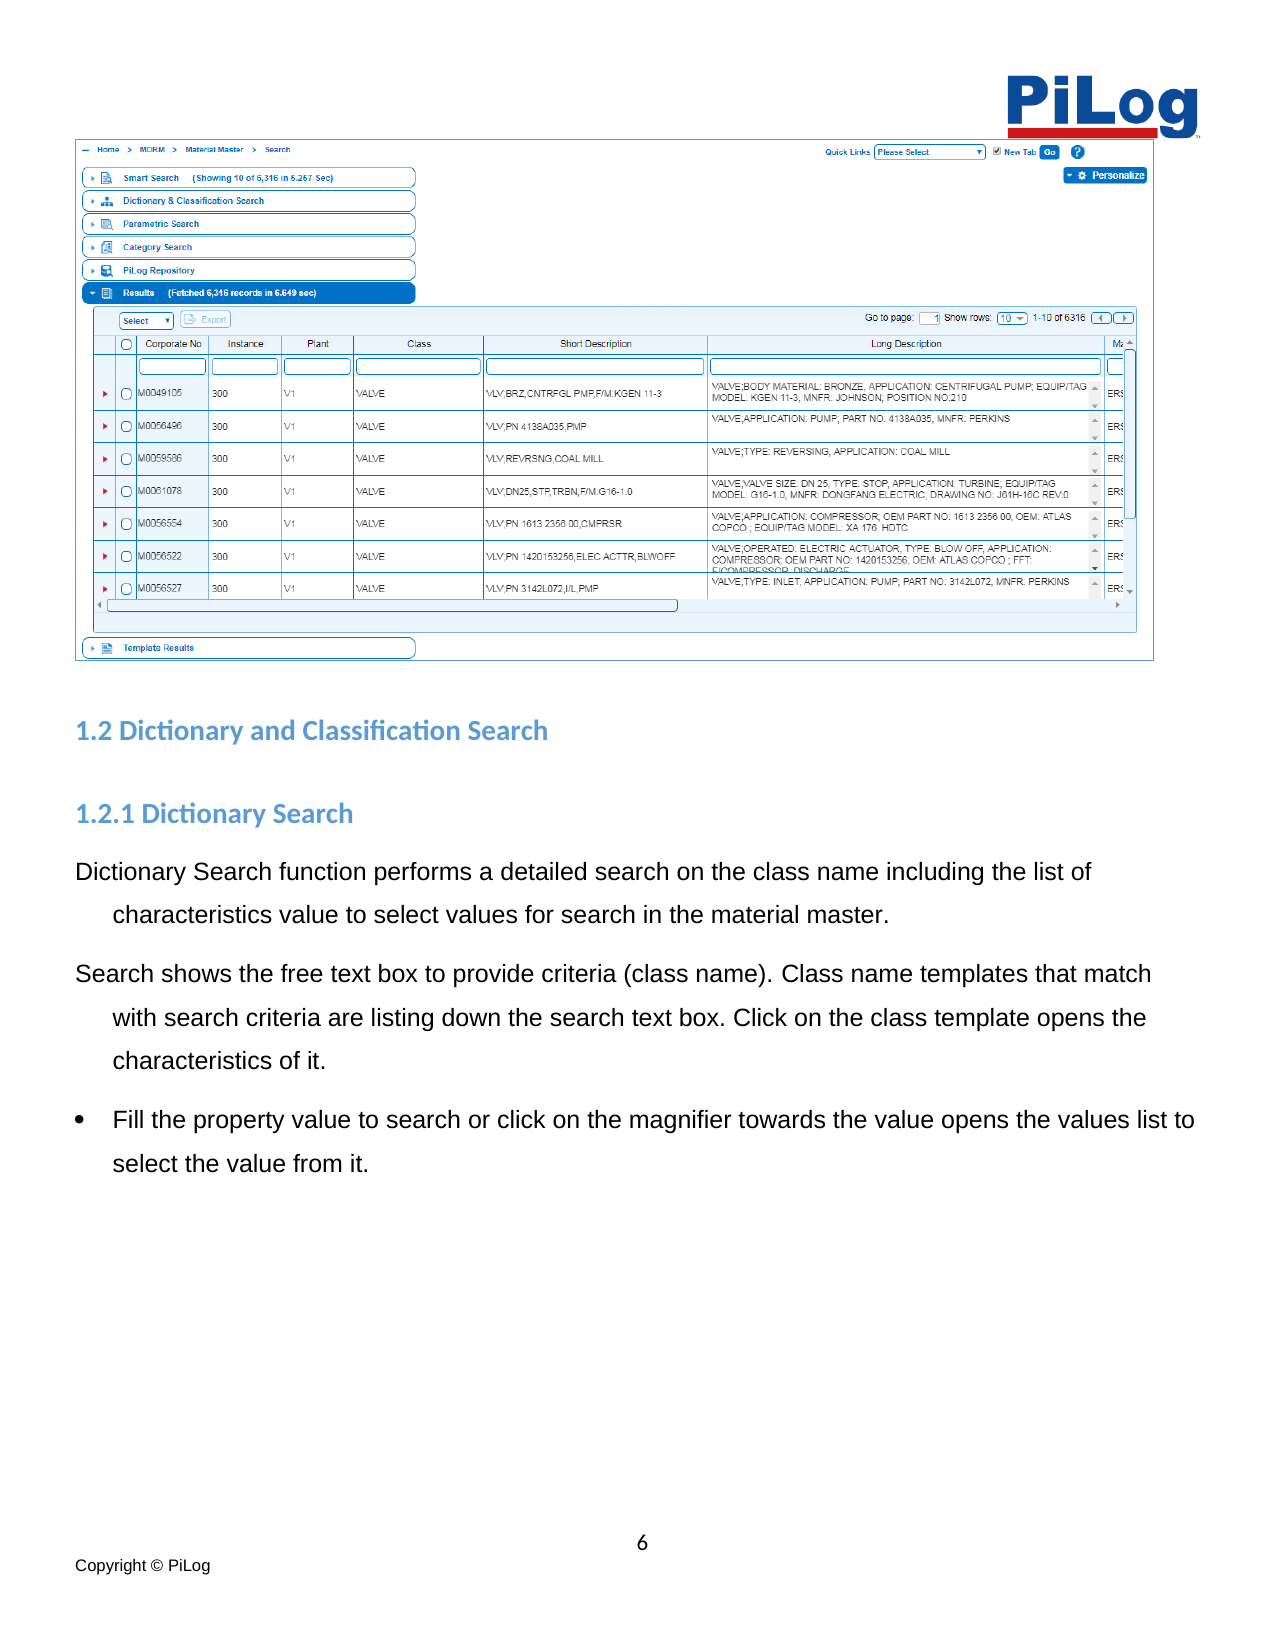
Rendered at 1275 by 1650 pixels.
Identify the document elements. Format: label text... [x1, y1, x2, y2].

subtitle 1.2.1 Dictionary Search [75, 795, 1200, 830]
subtitle 1.2 Dictionary and Classification Search [75, 712, 1200, 748]
picture [1007, 75, 1200, 139]
text Search shows the free text box to provide criteria (class name). Class name templates that match with search criteria are listing down the search text box. Click on the class template opens the characteristics of it. [75, 959, 1200, 1074]
text Dictionary Search function performs a detailed search on the class name including the list of characteristics value to select values for search in the material master. [75, 856, 1200, 928]
list Fill the property value to search or click on the magnifier towards the value opens the values list to select the value from it. [75, 1105, 1200, 1177]
picture [76, 140, 1153, 660]
